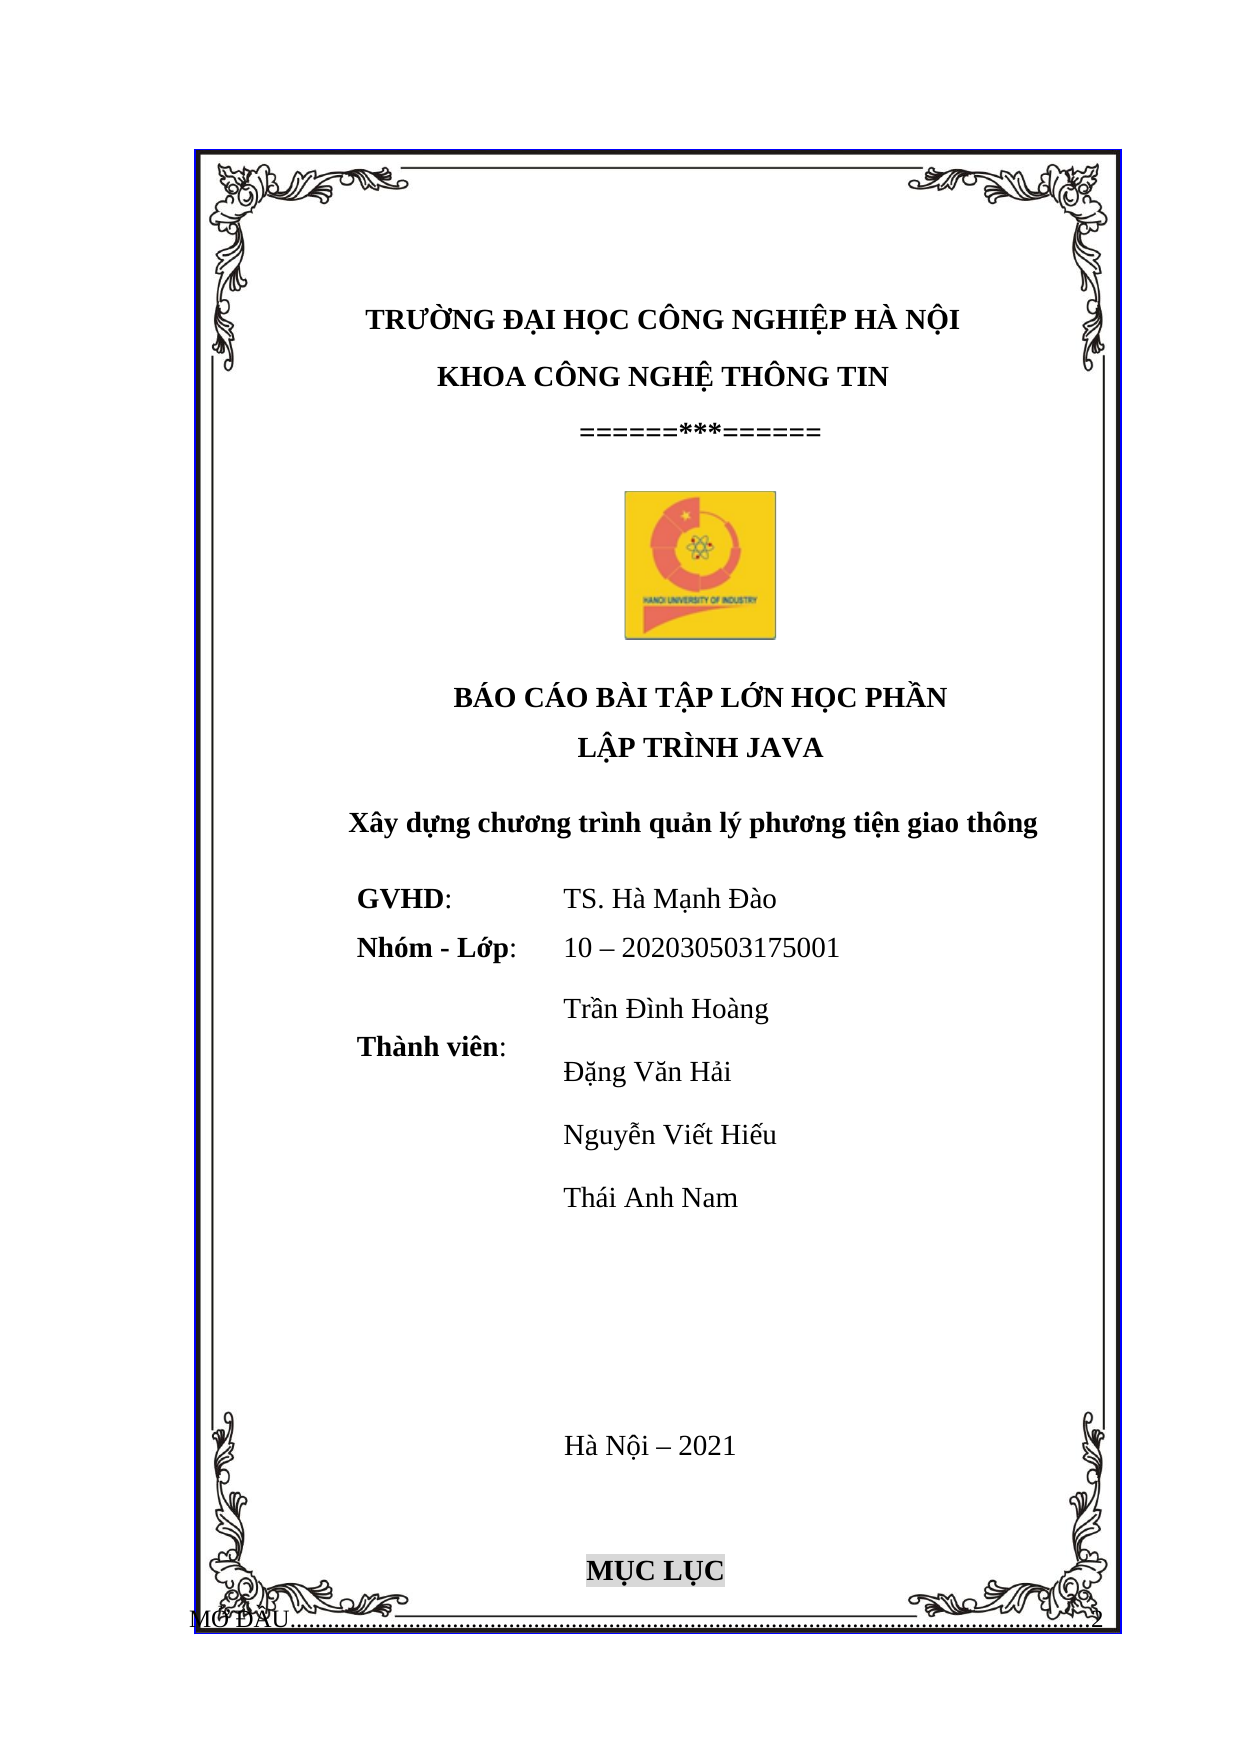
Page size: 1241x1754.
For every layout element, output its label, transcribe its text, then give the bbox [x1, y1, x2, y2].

table_cell Thành viên: [345, 979, 552, 1229]
table_header TS. Hà Mạnh Đào [552, 881, 966, 930]
text Xây dựng chương trình quản lý phương tiện giao thông [264, 806, 1122, 839]
table_cell 10 – 202030503175001 [552, 930, 966, 979]
text Hà Nội – 2021 [532, 1428, 1122, 1461]
text KHOA CÔNG NGHỆ THÔNG TIN [204, 359, 1122, 393]
table_header GVHD: [345, 881, 552, 930]
picture [196, 150, 1120, 1633]
table_cell Nhóm - Lớp: [345, 930, 552, 979]
text ======***====== [204, 416, 1122, 449]
text TRƯỜNG ĐẠI HỌC CÔNG NGHIỆP HÀ NỘI [204, 302, 1122, 336]
text BÁO CÁO BÀI TẬP LỚN HỌC PHẦN [204, 680, 1122, 713]
text LẬP TRÌNH JAVA [204, 730, 1122, 764]
table_cell Trần Đình Hoàng Đặng Văn Hải Nguyễn Viết Hiếu Thái Anh Nam [552, 979, 966, 1229]
